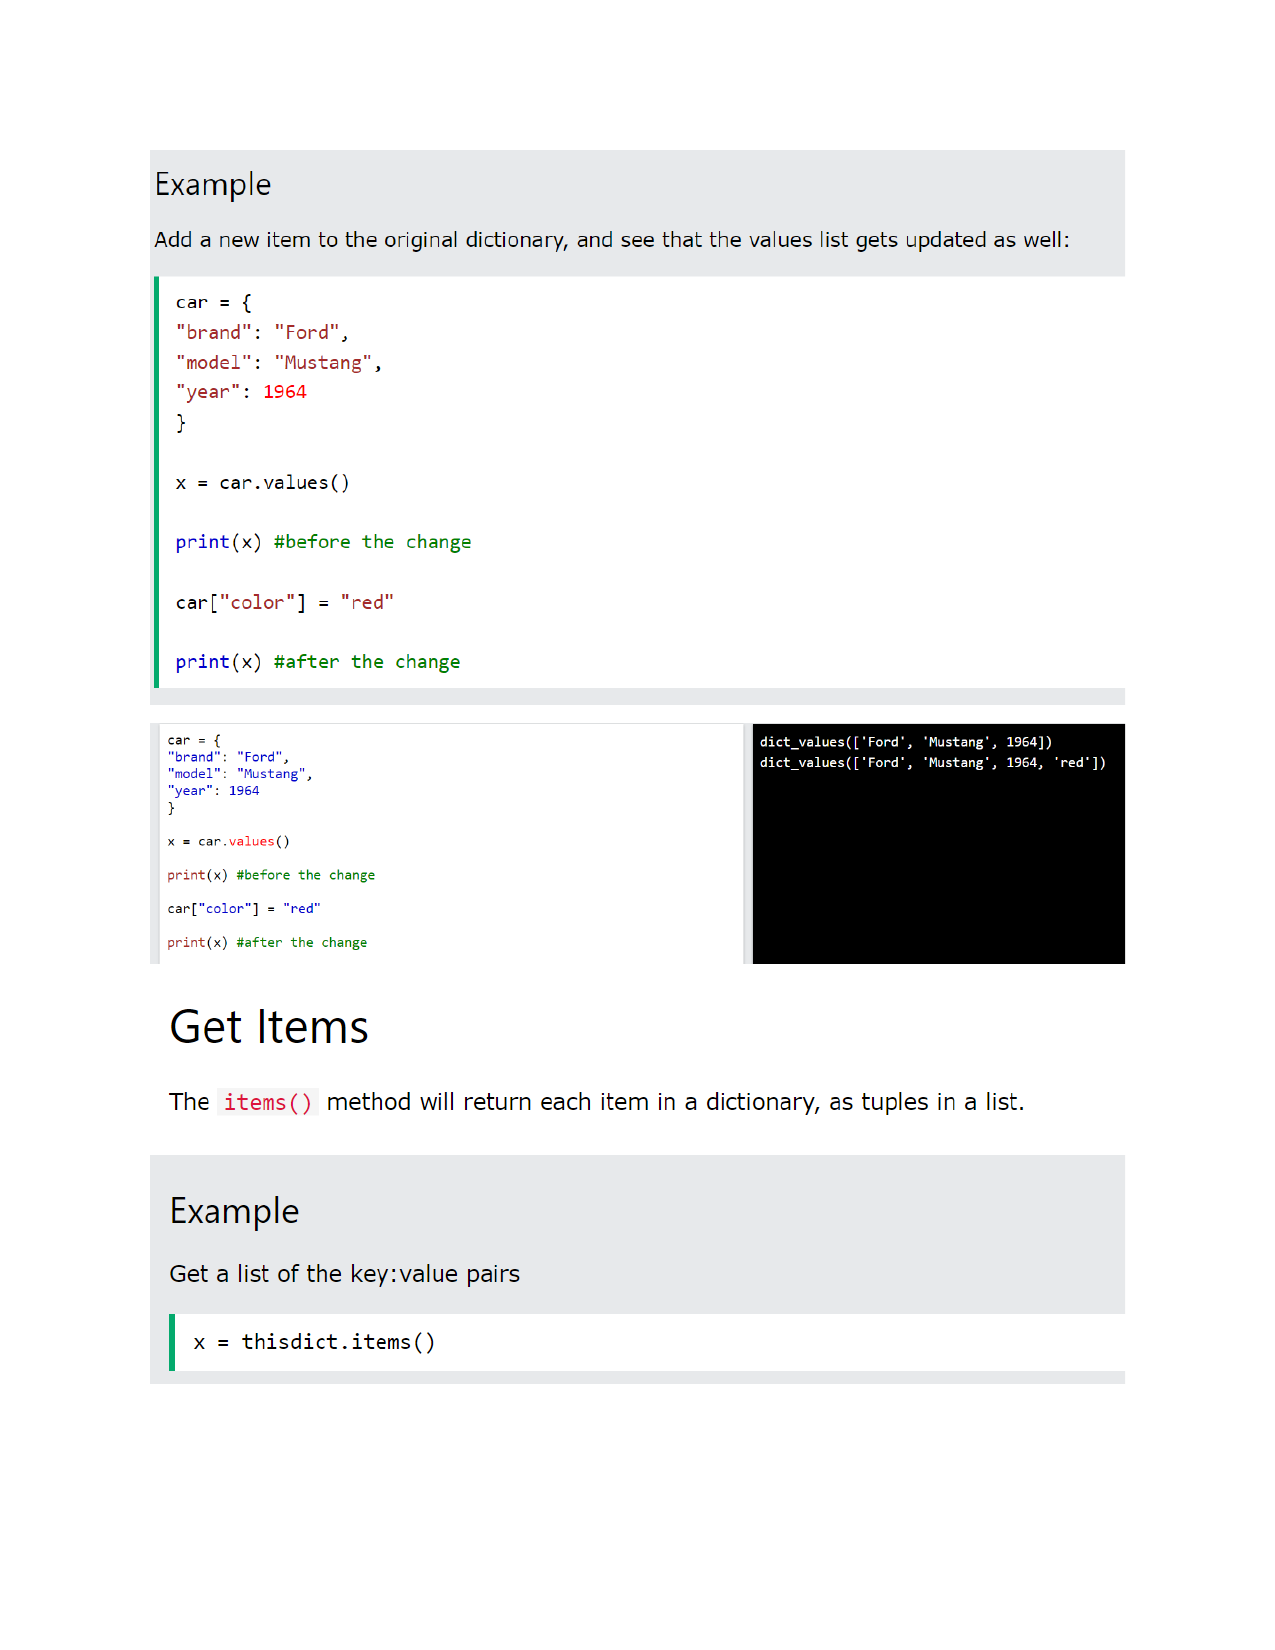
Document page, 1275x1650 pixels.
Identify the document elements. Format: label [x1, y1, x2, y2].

picture [150, 723, 1125, 964]
picture [150, 982, 1125, 1384]
picture [150, 150, 1125, 705]
